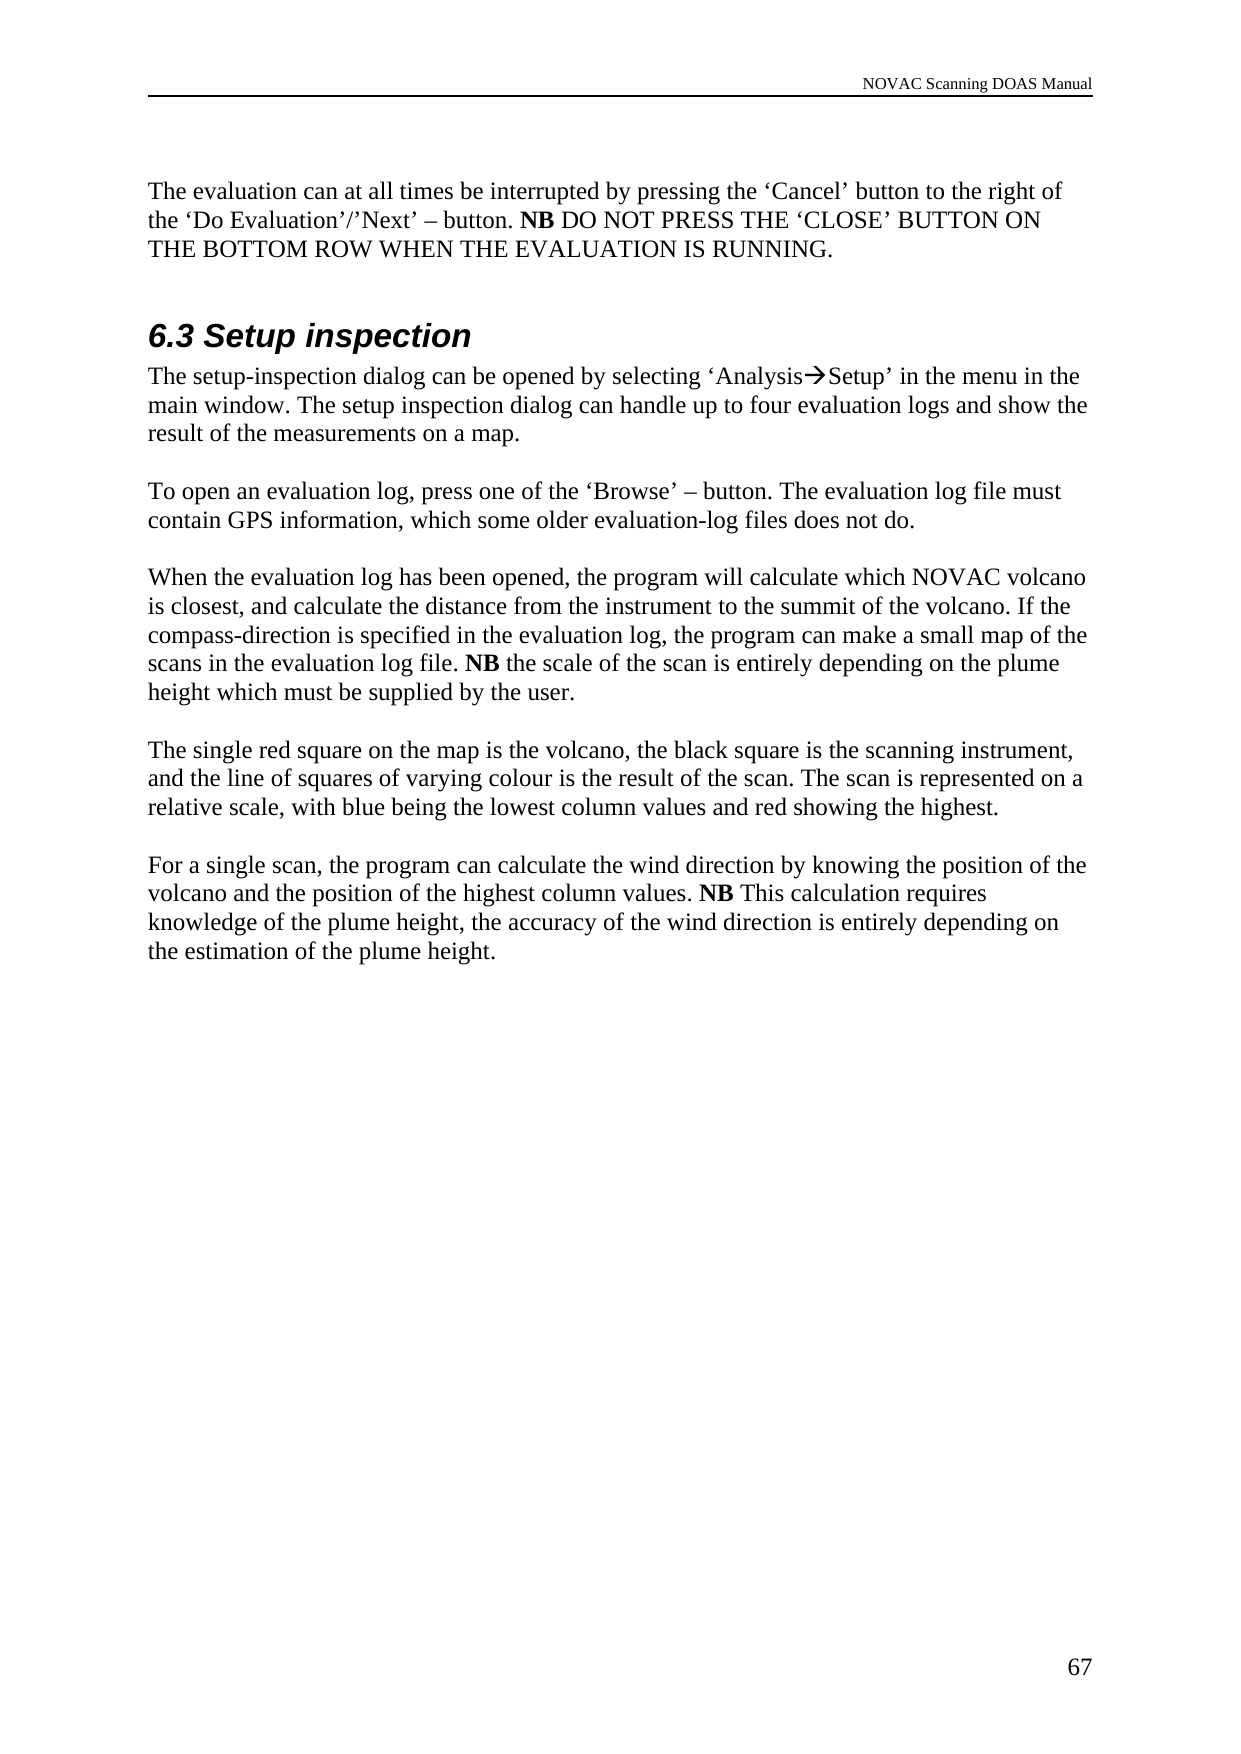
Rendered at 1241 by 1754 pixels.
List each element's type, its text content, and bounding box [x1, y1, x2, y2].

subtitle 6.3 Setup inspection [148, 316, 1093, 355]
text The single red square on the map is the volcano, the black square is the scanning instrument, and the line of squares of varying colour is the result of the scan. The scan is represented on a relative scale, with blue being the lowest column values and red showing the highest. [148, 735, 1093, 821]
text For a single scan, the program can calculate the wind direction by knowing the position of the volcano and the position of the highest column values. NB This calculation requires knowledge of the plume height, the accuracy of the wind direction is entirely depending on the estimation of the plume height. [148, 850, 1093, 965]
text The setup-inspection dialog can be opened by selecting ‘AnalysisSetup’ in the menu in the main window. The setup inspection dialog can handle up to four evaluation logs and show the result of the measurements on a map. [148, 361, 1093, 447]
text To open an evaluation log, press one of the ‘Browse’ – button. The evaluation log file must contain GPS information, which some older evaluation-log files does not do. [148, 476, 1093, 533]
text The evaluation can at all times be interrupted by pressing the ‘Cancel’ button to the right of the ‘Do Evaluation’/’Next’ – button. NB DO NOT PRESS THE ‘CLOSE’ BUTTON ON THE BOTTOM ROW WHEN THE EVALUATION IS RUNNING. [148, 176, 1093, 263]
text When the evaluation log has been opened, the program will calculate which NOVAC volcano is closest, and calculate the distance from the instrument to the summit of the volcano. If the compass-direction is specified in the evaluation log, the program can make a small map of the scans in the evaluation log file. NB the scale of the scan is entirely depending on the plume height which must be supplied by the user. [148, 562, 1093, 706]
